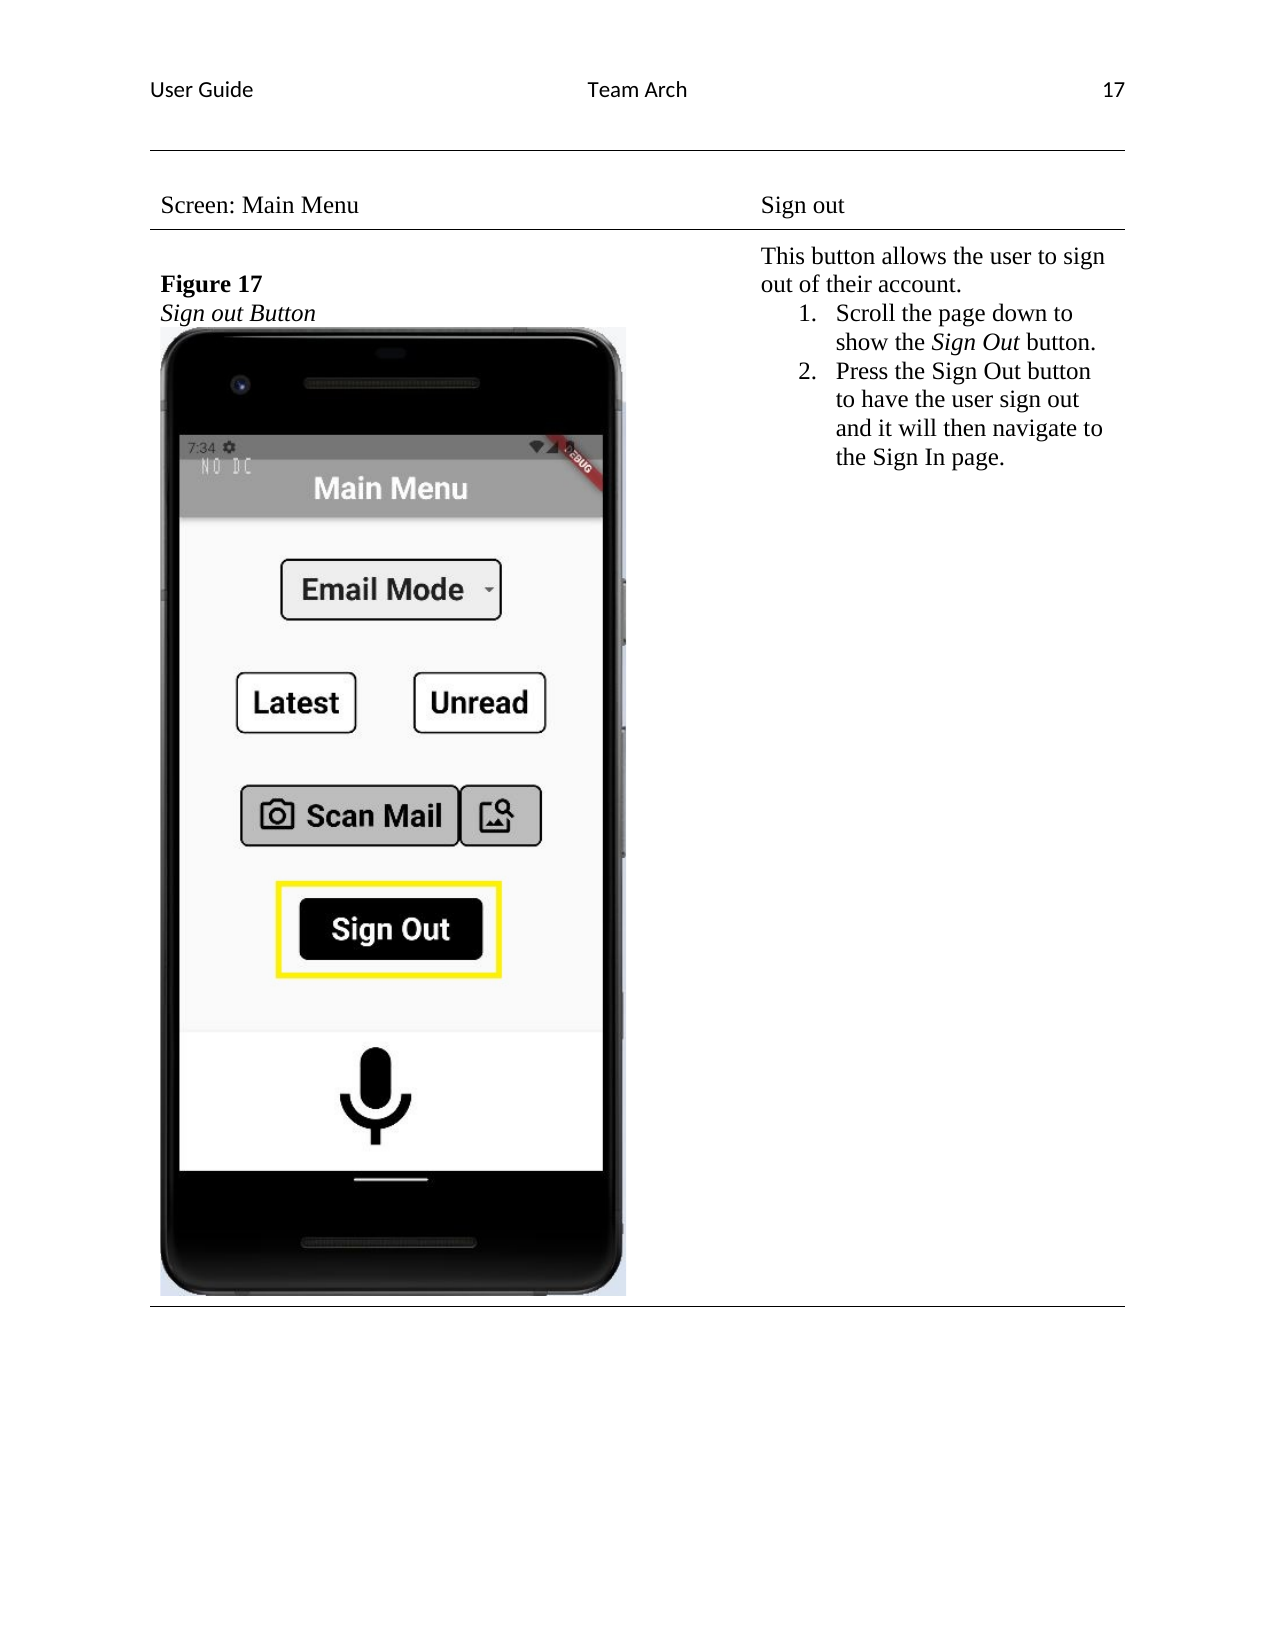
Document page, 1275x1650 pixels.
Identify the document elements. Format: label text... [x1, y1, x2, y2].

table_cell Sign out [750, 151, 1125, 229]
table_cell Figure 17 Sign out Button [150, 230, 750, 1306]
table_cell This button allows the user to sign out of their account. Scroll the page down to show the Sign Out button. Press the Sign Out button to have the user sign out and it will then navigate to the Sign In page. [750, 230, 1125, 1306]
table_cell Screen: Main Menu [150, 151, 750, 229]
picture [160, 327, 627, 1296]
